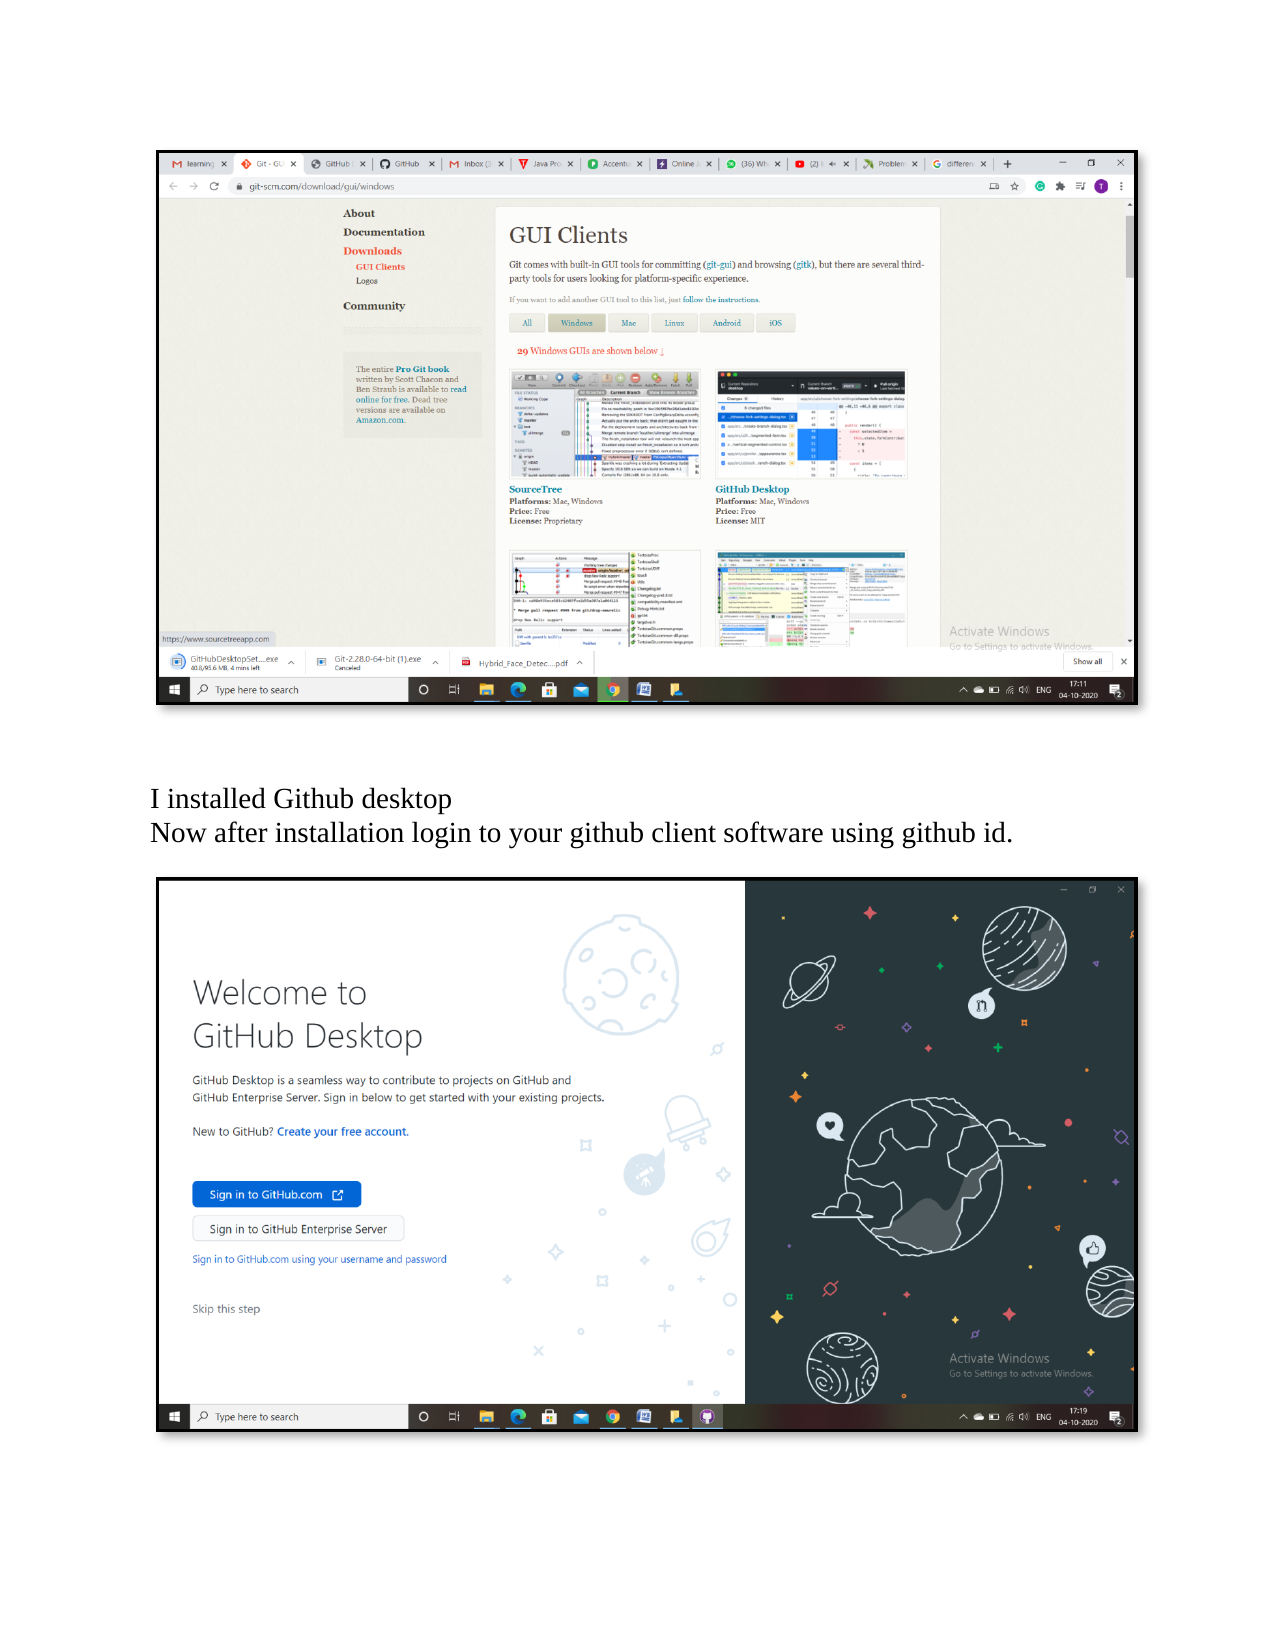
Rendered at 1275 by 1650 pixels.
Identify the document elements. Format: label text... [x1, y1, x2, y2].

picture [159, 880, 1134, 1429]
picture [159, 153, 1134, 702]
text I installed Github desktop [150, 781, 1125, 815]
text Now after installation login to your github client software using github id. [150, 815, 1125, 848]
